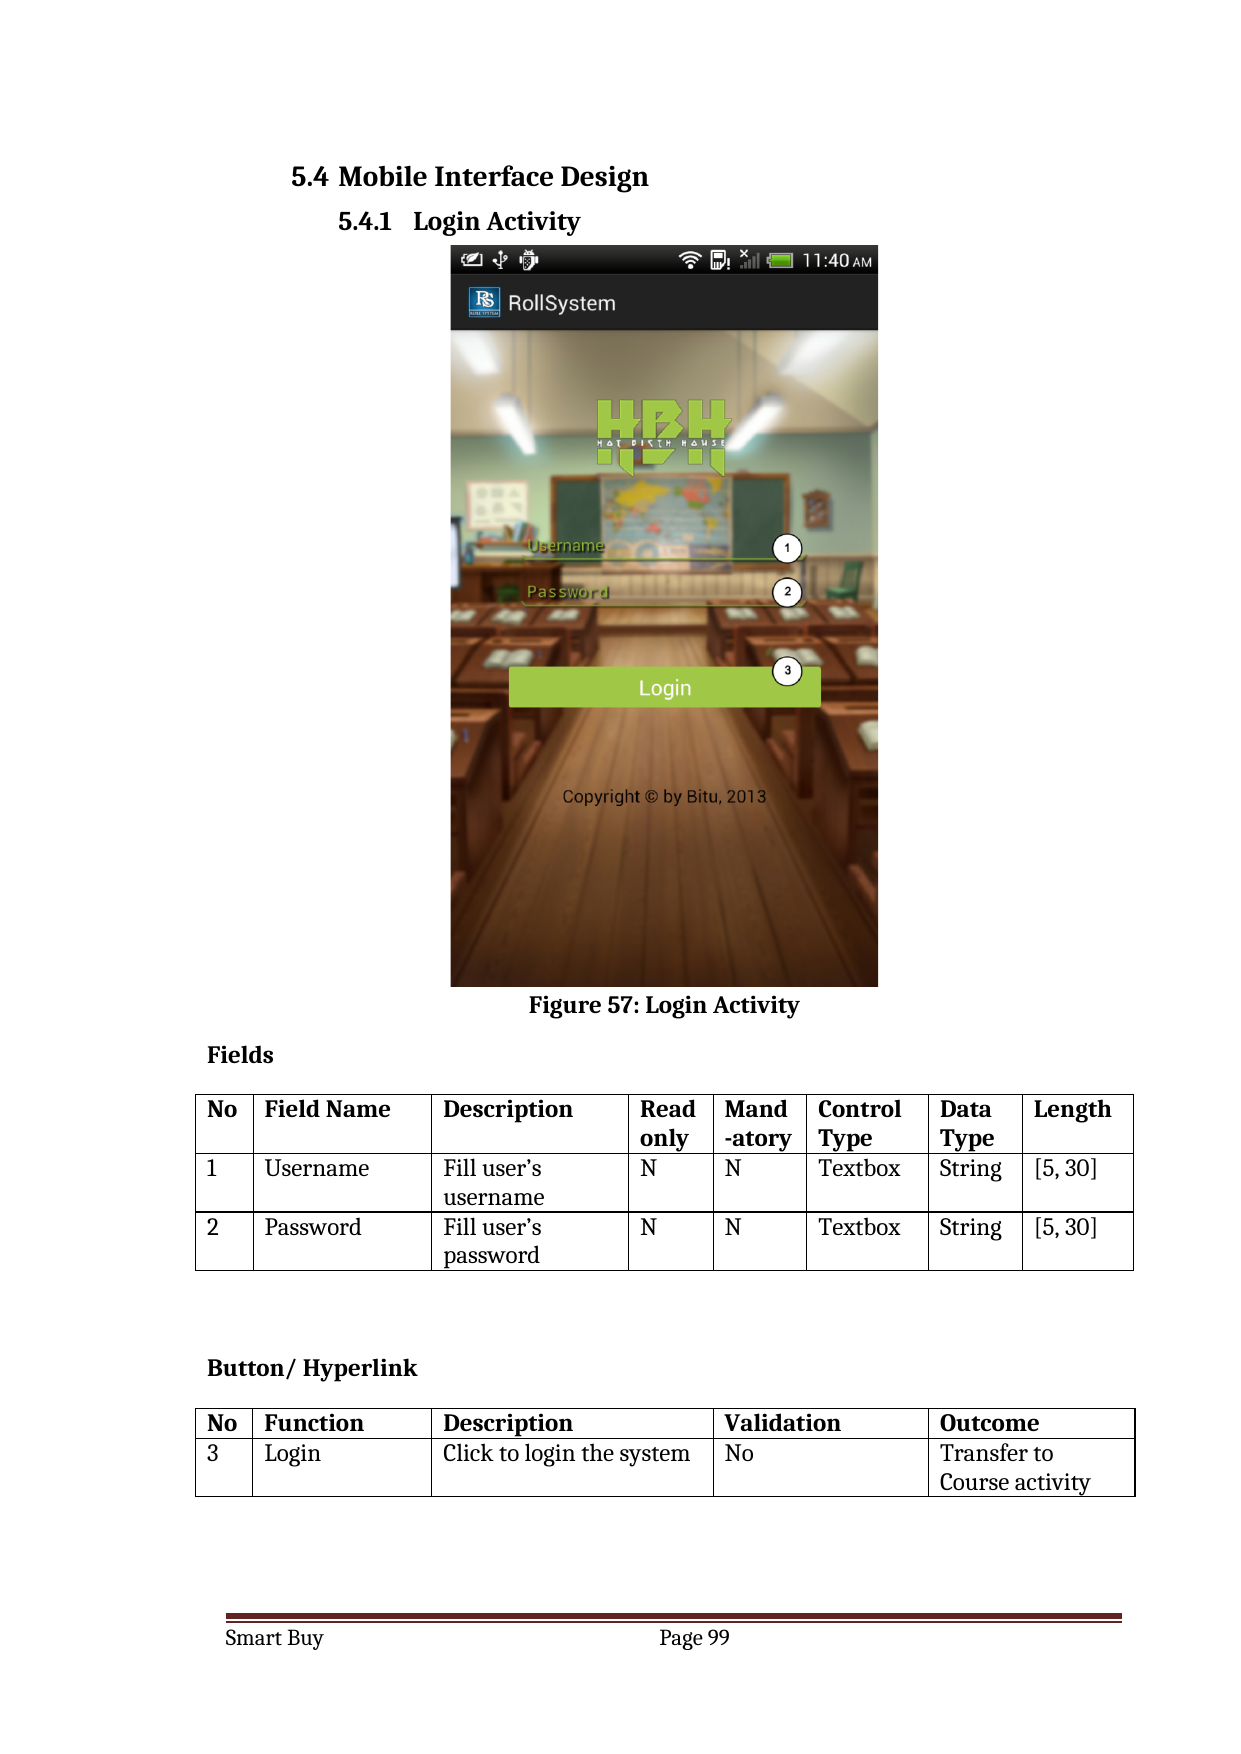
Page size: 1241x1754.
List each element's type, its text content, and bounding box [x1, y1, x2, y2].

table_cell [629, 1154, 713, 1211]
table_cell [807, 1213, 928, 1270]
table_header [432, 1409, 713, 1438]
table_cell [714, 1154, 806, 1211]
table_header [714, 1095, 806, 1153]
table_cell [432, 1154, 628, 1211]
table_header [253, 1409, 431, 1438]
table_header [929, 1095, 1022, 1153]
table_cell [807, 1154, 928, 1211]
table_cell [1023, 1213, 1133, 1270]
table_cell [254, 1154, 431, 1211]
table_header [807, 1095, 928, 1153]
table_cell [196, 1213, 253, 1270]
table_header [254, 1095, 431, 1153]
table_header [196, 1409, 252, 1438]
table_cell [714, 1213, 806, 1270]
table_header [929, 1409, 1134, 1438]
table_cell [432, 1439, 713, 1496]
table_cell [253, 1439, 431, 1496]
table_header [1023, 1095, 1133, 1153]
subtitle Login Activity [338, 206, 1122, 237]
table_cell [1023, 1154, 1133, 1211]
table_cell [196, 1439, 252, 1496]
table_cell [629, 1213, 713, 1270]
picture [450, 245, 879, 987]
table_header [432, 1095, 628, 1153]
text Button/ Hyperlink [207, 1354, 1122, 1383]
text Fields [207, 1041, 1122, 1069]
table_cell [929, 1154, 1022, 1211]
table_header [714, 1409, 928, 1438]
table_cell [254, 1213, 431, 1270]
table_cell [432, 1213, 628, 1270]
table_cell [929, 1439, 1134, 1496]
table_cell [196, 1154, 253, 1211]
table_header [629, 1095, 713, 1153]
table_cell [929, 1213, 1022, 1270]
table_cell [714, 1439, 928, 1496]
subtitle Mobile Interface Design [291, 160, 1122, 194]
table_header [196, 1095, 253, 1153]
